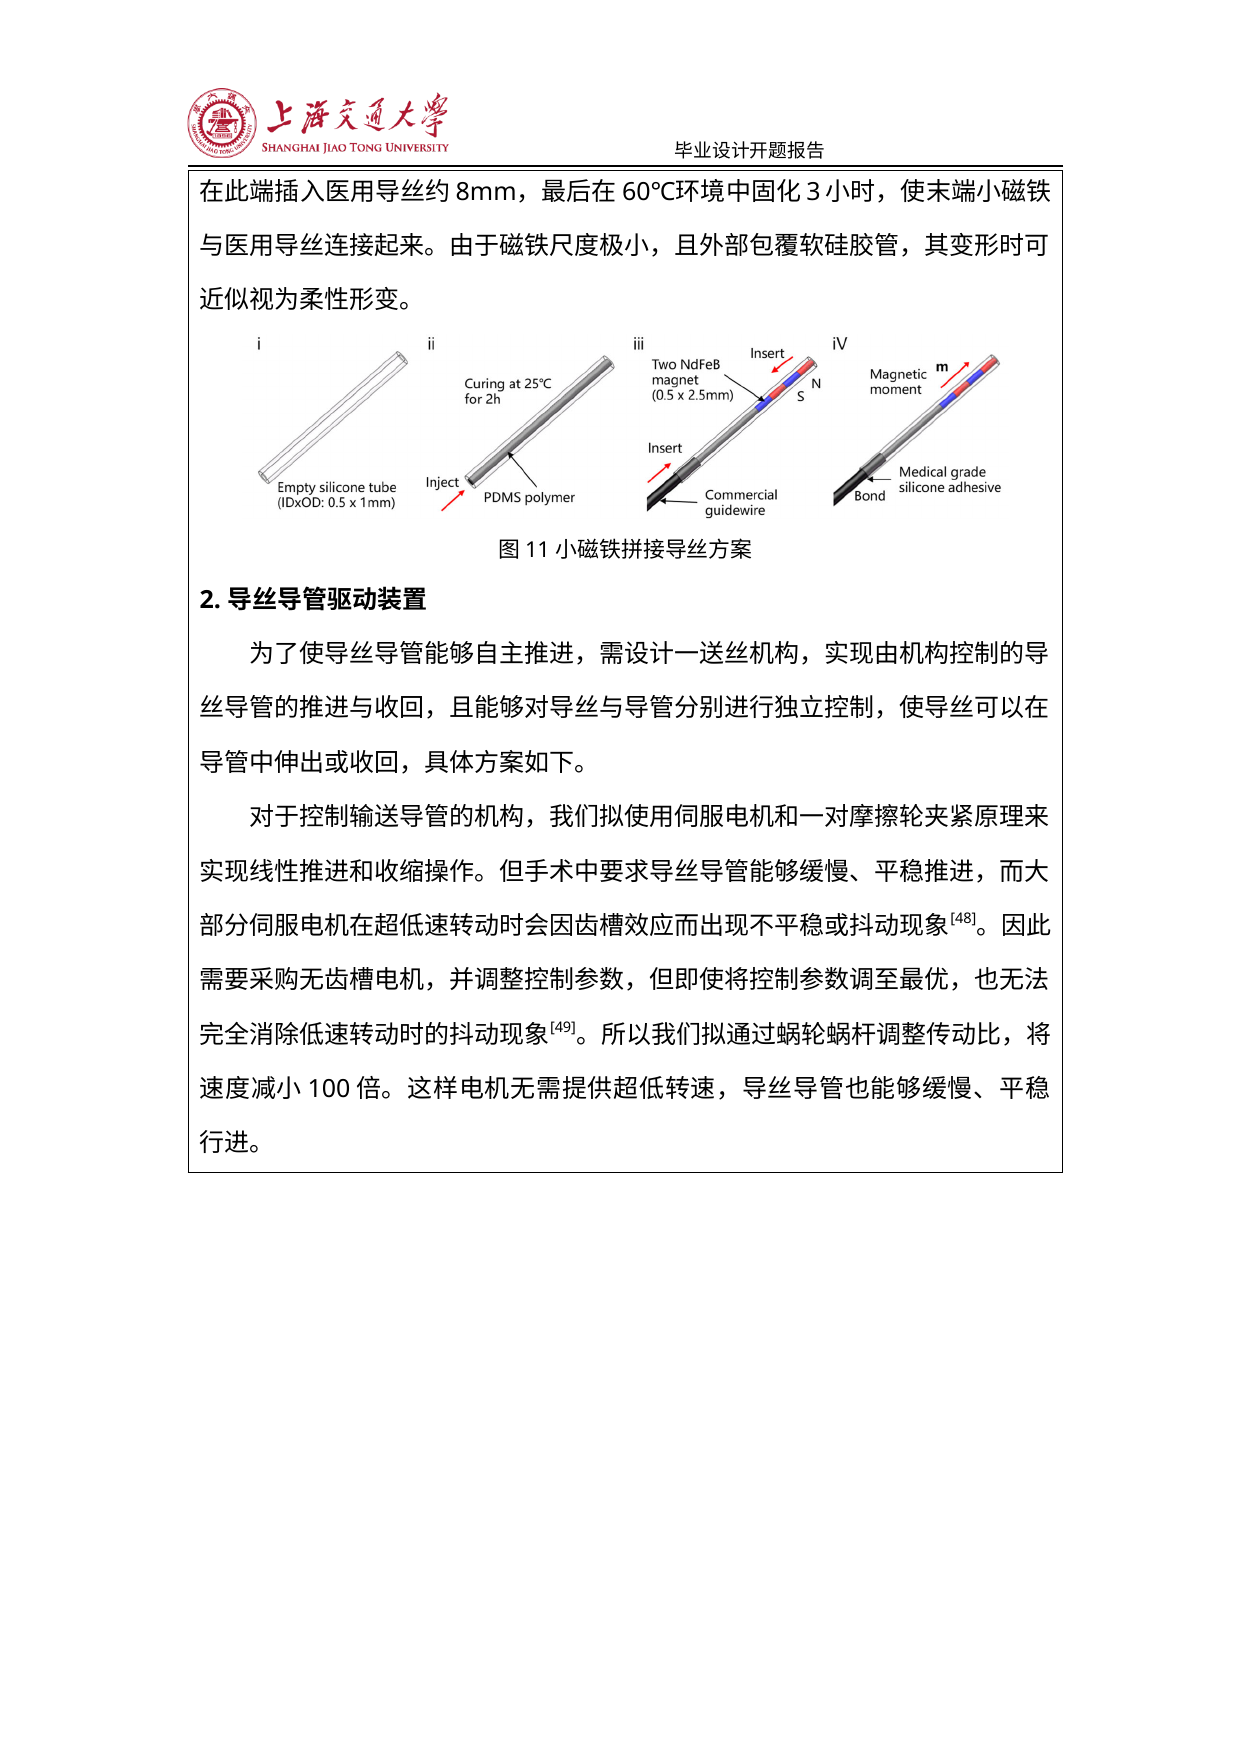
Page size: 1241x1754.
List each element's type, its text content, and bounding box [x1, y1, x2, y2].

picture [187, 88, 449, 158]
picture [242, 334, 1009, 519]
